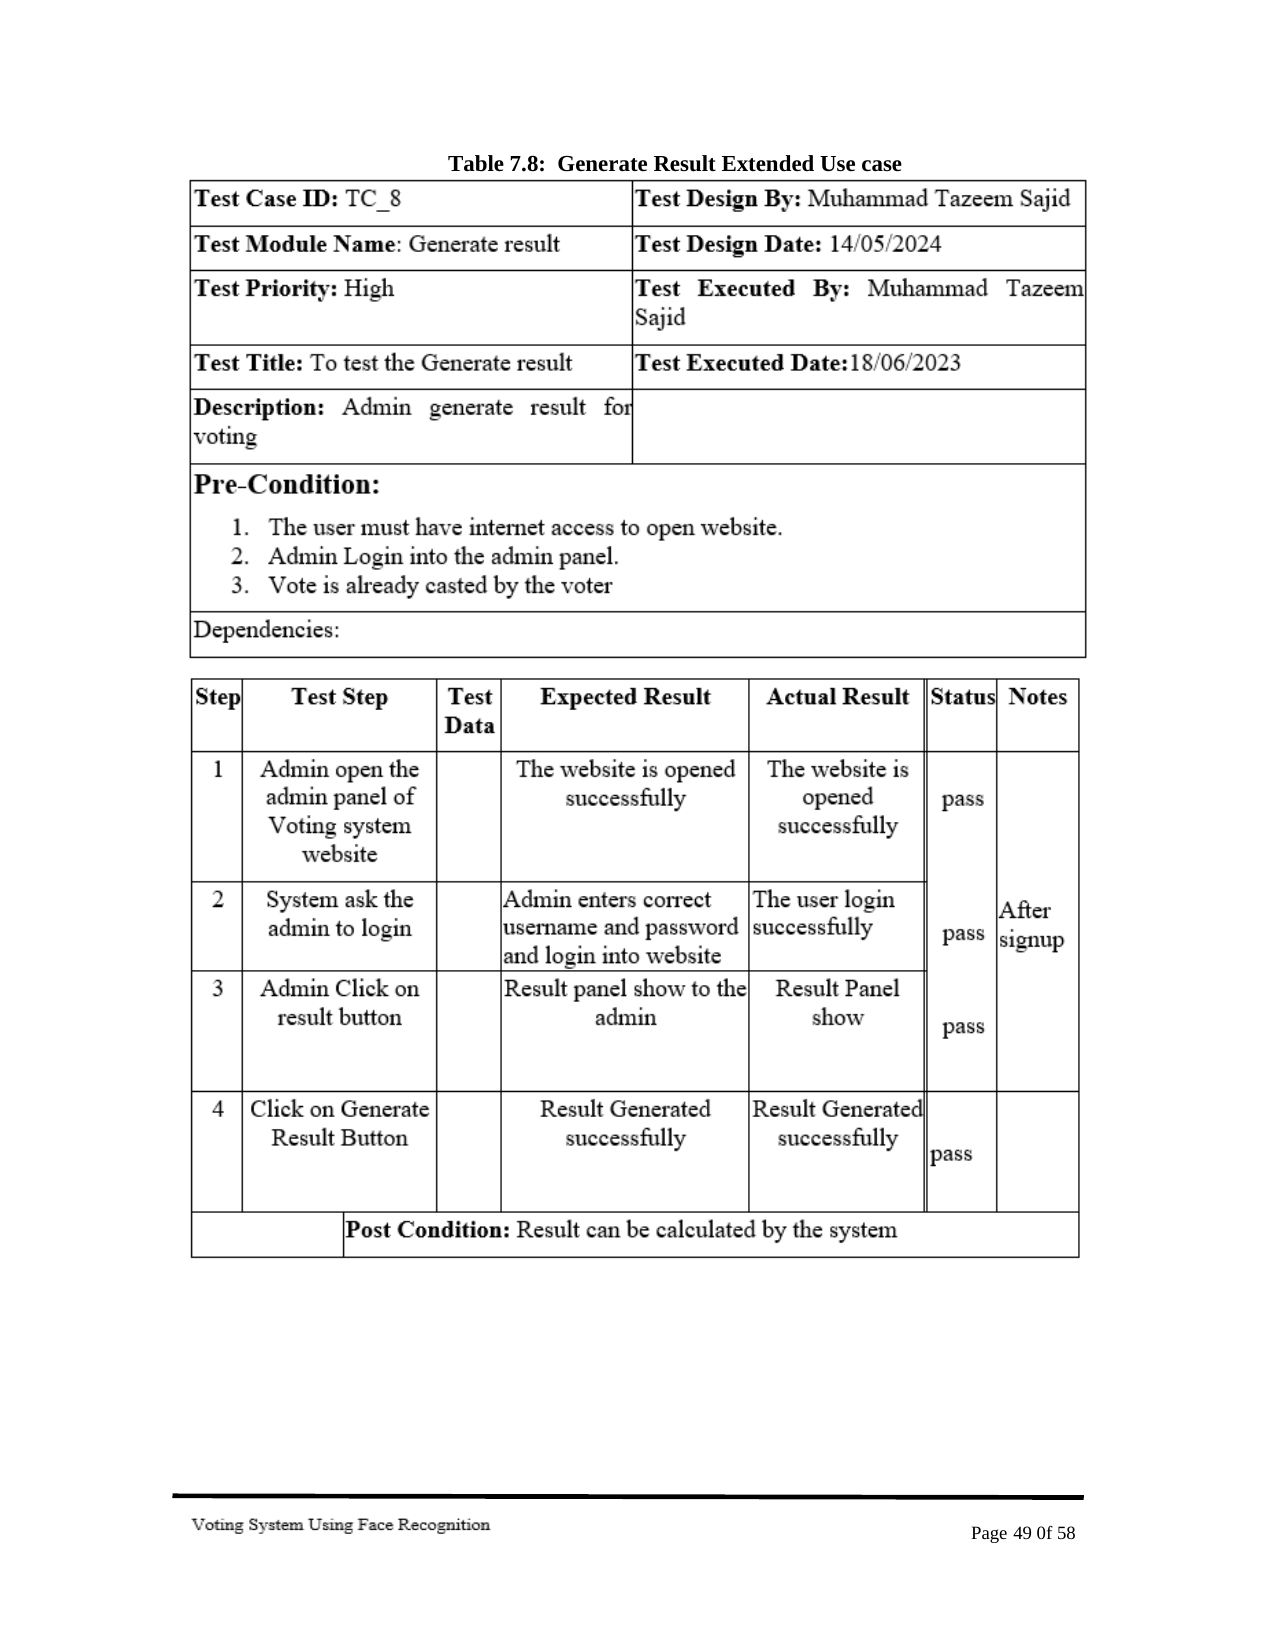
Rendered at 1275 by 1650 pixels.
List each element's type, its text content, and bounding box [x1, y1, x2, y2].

picture [187, 176, 1088, 661]
picture [187, 1515, 494, 1539]
list Table 7.8: Generate Result Extended Use case [262, 150, 1087, 176]
picture [187, 673, 1088, 1265]
